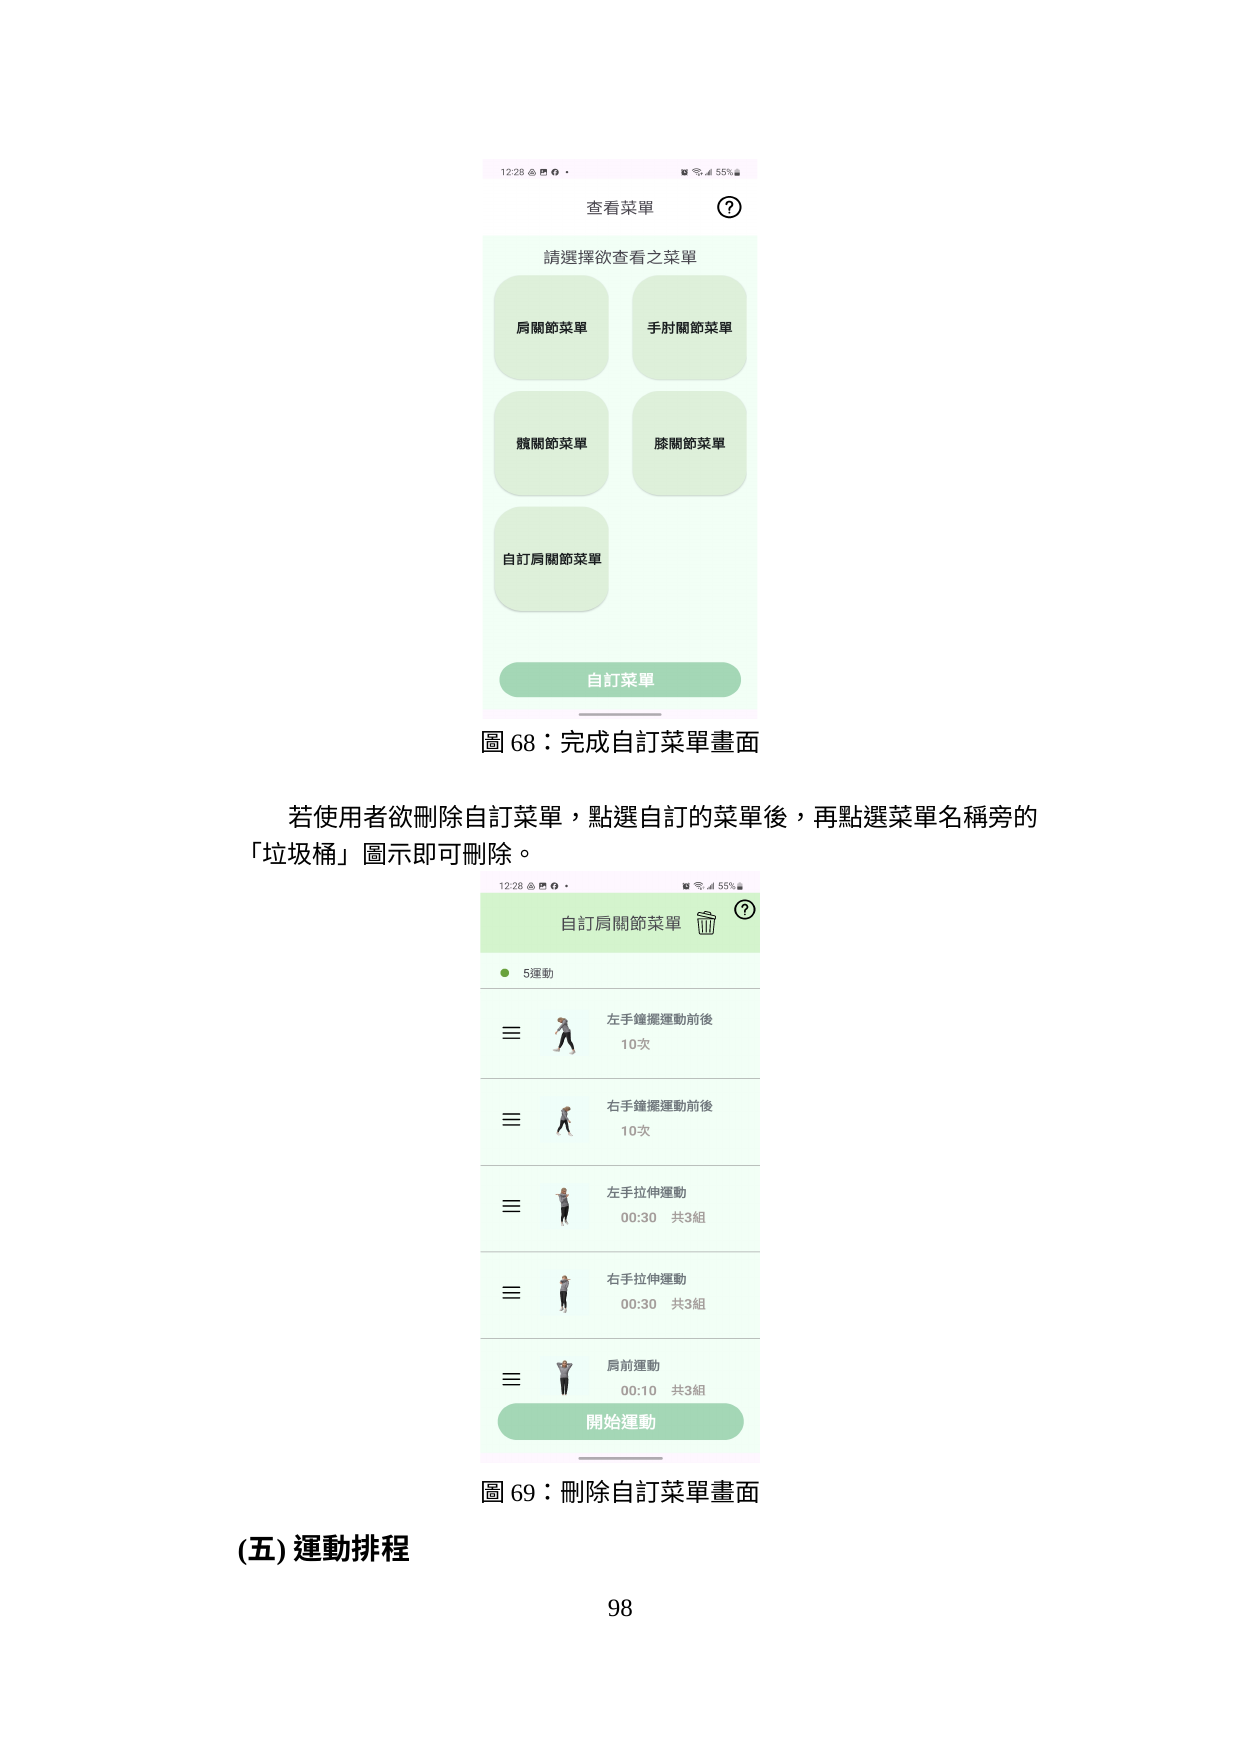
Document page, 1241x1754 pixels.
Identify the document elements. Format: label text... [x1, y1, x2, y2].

text (五) 運動排程 [187, 1509, 1053, 1584]
text 若使用者欲刪除自訂菜單，點選自訂的菜單後，再點選菜單名稱旁的「垃圾桶」圖示即可刪除。 [238, 797, 1053, 872]
picture [482, 159, 758, 719]
text 圖 68：完成自訂菜單畫面 [187, 722, 1053, 759]
text 圖 69：刪除自訂菜單畫面 [187, 1472, 1053, 1509]
picture [480, 871, 760, 1463]
